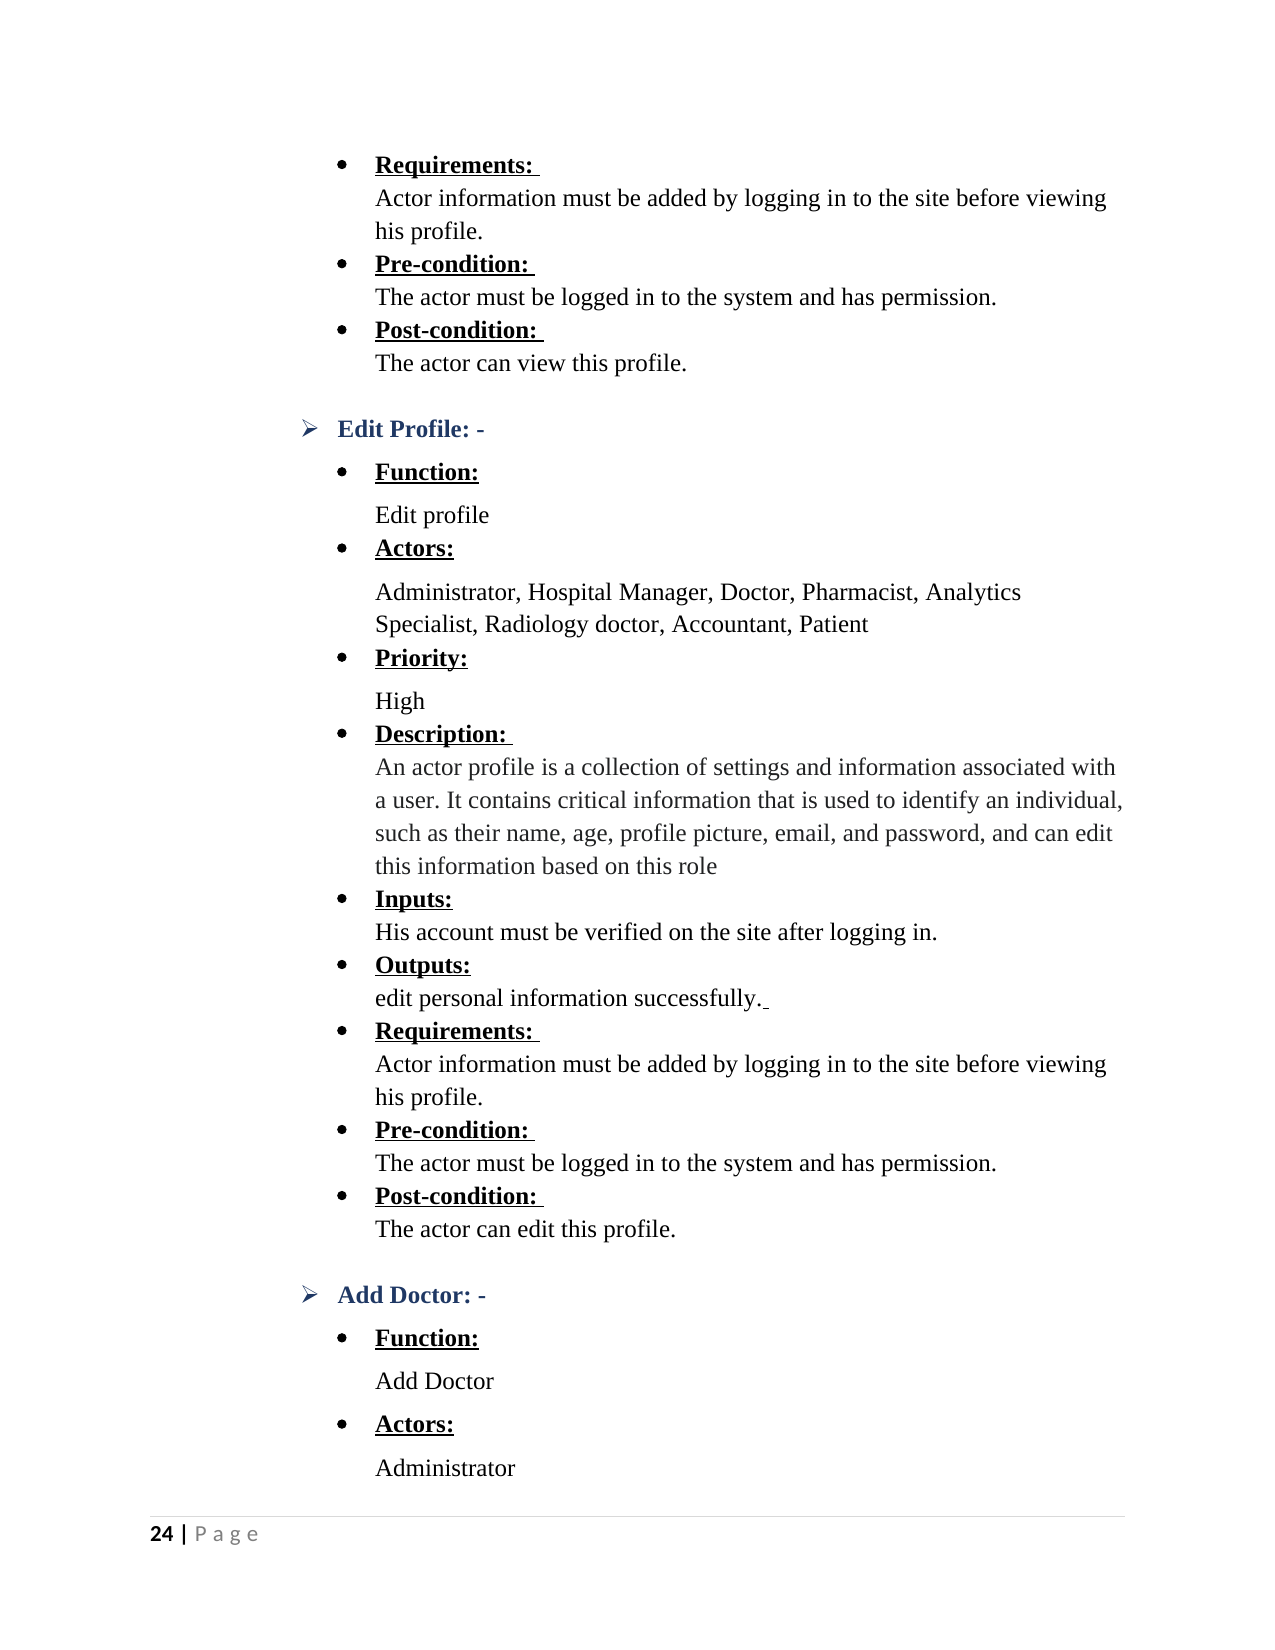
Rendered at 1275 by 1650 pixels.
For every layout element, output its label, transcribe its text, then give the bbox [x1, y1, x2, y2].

list Post-condition: [337, 315, 1125, 344]
text The actor must be logged in to the system and has permission. [300, 1148, 1125, 1177]
list Priority: [337, 643, 1125, 671]
text High [300, 686, 1125, 714]
text edit personal information successfully. [300, 983, 1125, 1012]
text The actor can view this profile. [337, 348, 1125, 377]
text Edit Profile: - [300, 414, 1125, 443]
text An actor profile is a collection of settings and information associated with a user. It contains critical information that is used to identify an individual, such as their name, age, profile picture, email, and password, and can edit this information based on this role [375, 752, 1125, 879]
list Function: [337, 1323, 1125, 1352]
list Requirements: [337, 1016, 1125, 1045]
list Function: [337, 457, 1125, 486]
list Actors: [337, 533, 1125, 562]
list Requirements: [337, 150, 1125, 179]
text The actor must be logged in to the system and has permission. [337, 282, 1125, 311]
list Pre-condition: [337, 249, 1125, 278]
text His account must be verified on the site after logging in. [300, 917, 1125, 946]
list Outputs: [337, 950, 1125, 979]
text The actor can edit this profile. [300, 1214, 1125, 1243]
list Description: [337, 719, 1125, 747]
text Add Doctor [300, 1366, 1125, 1395]
text Edit profile [300, 500, 1125, 529]
list Actors: [337, 1409, 1125, 1438]
list Post-condition: [337, 1181, 1125, 1210]
text Actor information must be added by logging in to the site before viewing his profile. [375, 183, 1125, 245]
text Actor information must be added by logging in to the site before viewing his profile. [375, 1049, 1125, 1111]
list Pre-condition: [337, 1115, 1125, 1144]
text Administrator, Hospital Manager, Doctor, Pharmacist, Analytics Specialist, Radiology doctor, Accountant, Patient [375, 577, 1125, 638]
text Administrator [300, 1453, 1125, 1481]
list Inputs: [337, 884, 1125, 913]
text Add Doctor: - [300, 1280, 1125, 1309]
